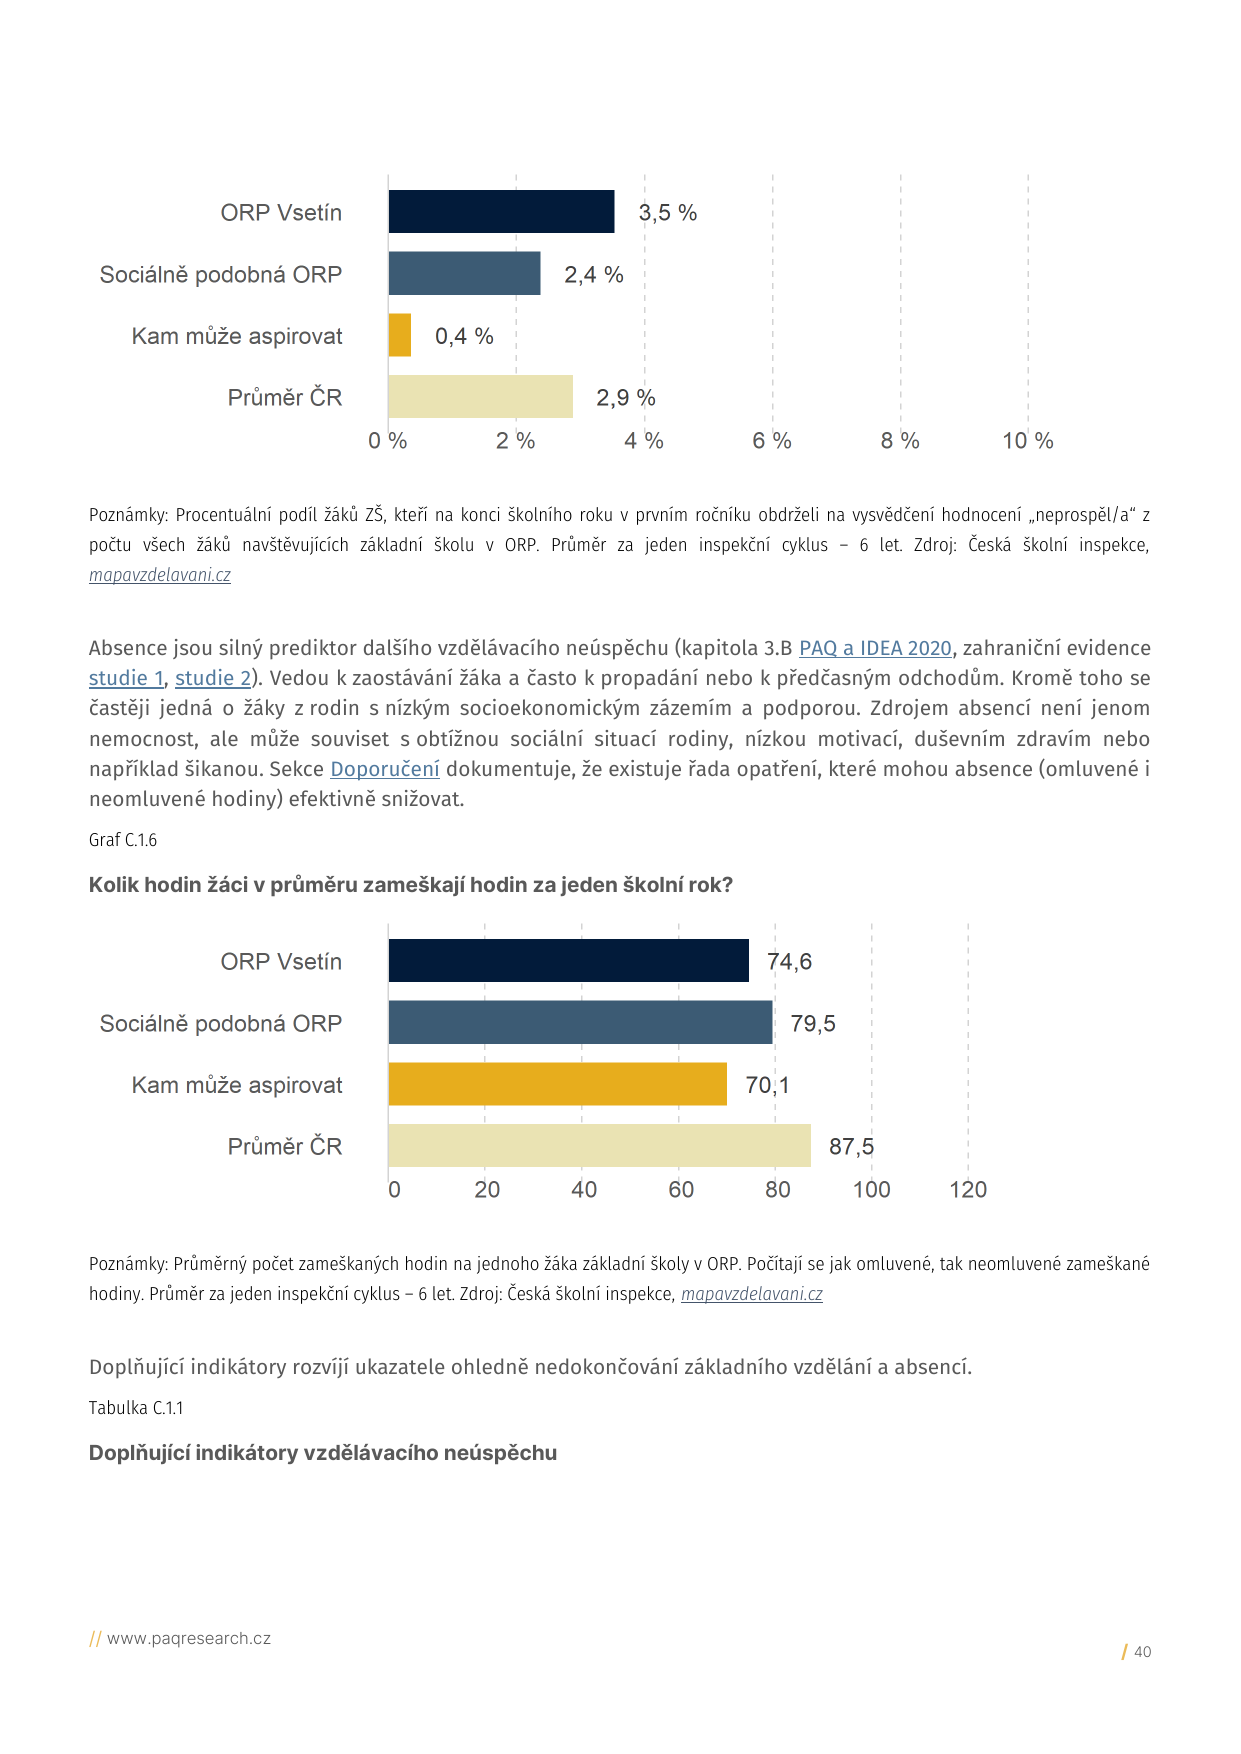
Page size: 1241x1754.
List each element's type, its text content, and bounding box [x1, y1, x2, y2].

picture [88, 147, 1139, 480]
text Doplňující indikátory vzdělávacího neúspěchu [89, 1435, 1152, 1465]
text Absence jsou silný prediktor dalšího vzdělávacího neúspěchu (kapitola 3.B PAQ a IDEA 2020, zahraniční evidence studie 1, studie 2). Vedou k zaostávání žáka a často k propadání nebo k předčasným odchodům. Kromě toho se častěji jedná o žáky z rodin s nízkým socioekonomickým zázemím a podporou. Zdrojem absencí není jenom nemocnost, ale může souviset s obtížnou sociální situací rodiny, nízkou motivací, duševním zdravím nebo například šikanou. Sekce Doporučení dokumentuje, že existuje řada opatření, které mohou absence (omluvené i neomluvené hodiny) efektivně snižovat. [89, 631, 1152, 812]
text Poznámky: Procentuální podíl žáků ZŠ, kteří na konci školního roku v prvním ročníku obdrželi na vysvědčení hodnocení „neprospěl/a“ z počtu všech žáků navštěvujících základní školu v ORP. Průměr za jeden inspekční cyklus – 6 let. Zdroj: Česká školní inspekce, mapavzdelavani.cz [89, 496, 1152, 586]
text Doplňující indikátory rozvíjí ukazatele ohledně nedokončování základního vzdělání a absencí. [89, 1350, 1152, 1380]
text Kolik hodin žáci v průměru zameškají hodin za jeden školní rok? [89, 867, 1152, 897]
text Poznámky: Průměrný počet zameškaných hodin na jednoho žáka základní školy v ORP. Počítají se jak omluvené, tak neomluvené zameškané hodiny. Průměr za jeden inspekční cyklus – 6 let. Zdroj: Česká školní inspekce, mapavzdelavani.cz [89, 1245, 1152, 1306]
picture [88, 897, 1139, 1229]
text Graf C.1.6 [89, 828, 1152, 851]
text Tabulka C.1.1 [89, 1397, 1152, 1419]
